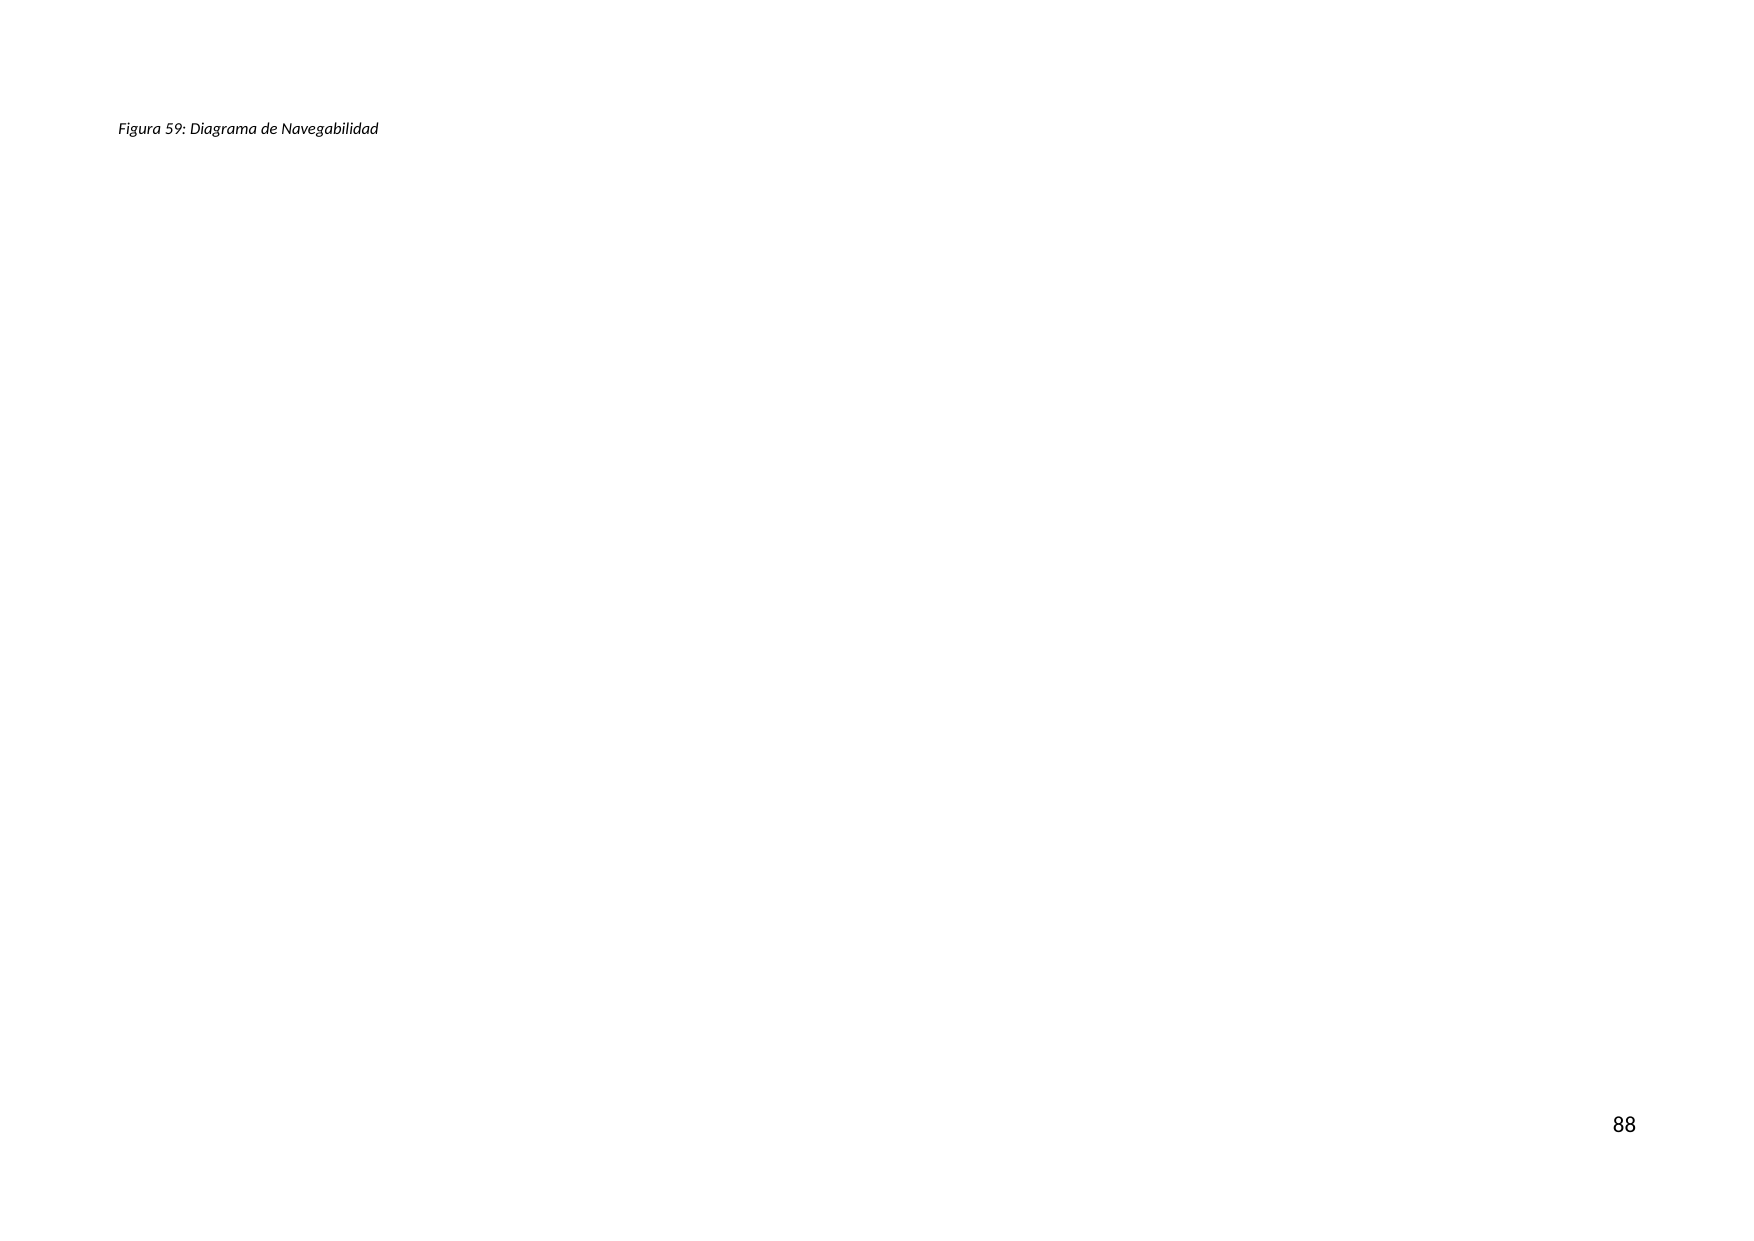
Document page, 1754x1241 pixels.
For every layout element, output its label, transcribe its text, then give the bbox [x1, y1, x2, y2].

text Figura 59: Diagrama de Navegabilidad [118, 118, 1636, 138]
